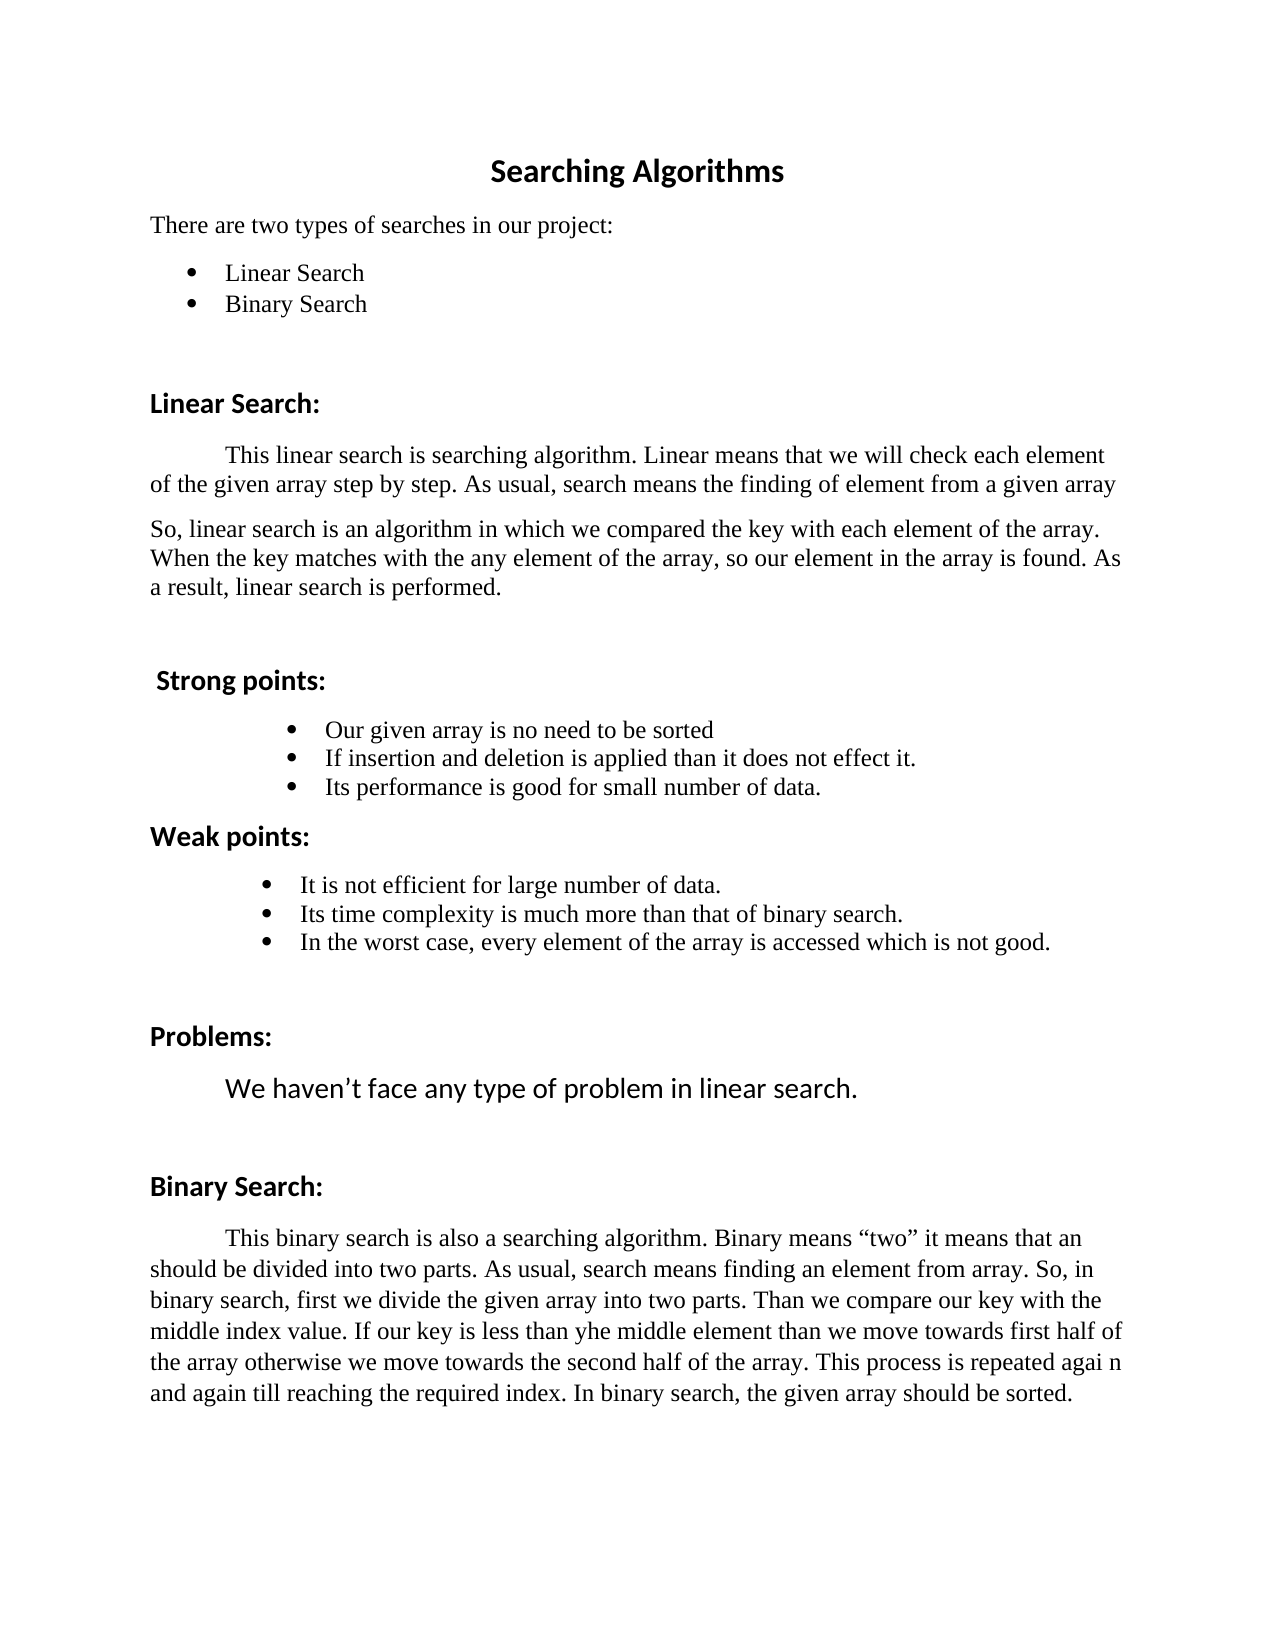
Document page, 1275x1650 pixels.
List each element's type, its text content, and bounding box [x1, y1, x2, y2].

text Weak points: [150, 818, 1125, 853]
list If insertion and deletion is applied than it does not effect it. [287, 743, 1125, 772]
text Linear Search: [150, 385, 1125, 420]
list Our given array is no need to be sorted [287, 715, 1125, 743]
text Searching Algorithms [150, 150, 1125, 191]
list Linear Search [187, 258, 1125, 287]
text We haven’t face any type of problem in linear search. [150, 1071, 1125, 1106]
text This linear search is searching algorithm. Linear means that we will check each element of the given array step by step. As usual, search means the finding of element from a given array [150, 440, 1125, 497]
text Binary Search: [150, 1168, 1125, 1204]
list Its performance is good for small number of data. [287, 772, 1125, 801]
list Binary Search [187, 289, 1125, 318]
list It is not efficient for large number of data. [262, 870, 1125, 899]
text This binary search is also a searching algorithm. Binary means “two” it means that an should be divided into two parts. As usual, search means finding an element from array. So, in binary search, first we divide the given array into two parts. Than we compare our key with the middle index value. If our key is less than yhe middle element than we move towards first half of the array otherwise we move towards the second half of the array. This process is repeated agai n and again till reaching the required index. In binary search, the given array should be sorted. [150, 1223, 1125, 1407]
text There are two types of searches in our project: [150, 211, 1125, 239]
list In the worst case, every element of the array is accessed which is not good. [262, 927, 1125, 956]
text So, linear search is an algorithm in which we compared the key with each element of the array. When the key matches with the any element of the array, so our element in the array is found. As a result, linear search is performed. [150, 514, 1125, 600]
text Strong points: [150, 662, 1125, 698]
text Problems: [150, 1018, 1125, 1054]
list Its time complexity is much more than that of binary search. [262, 899, 1125, 927]
